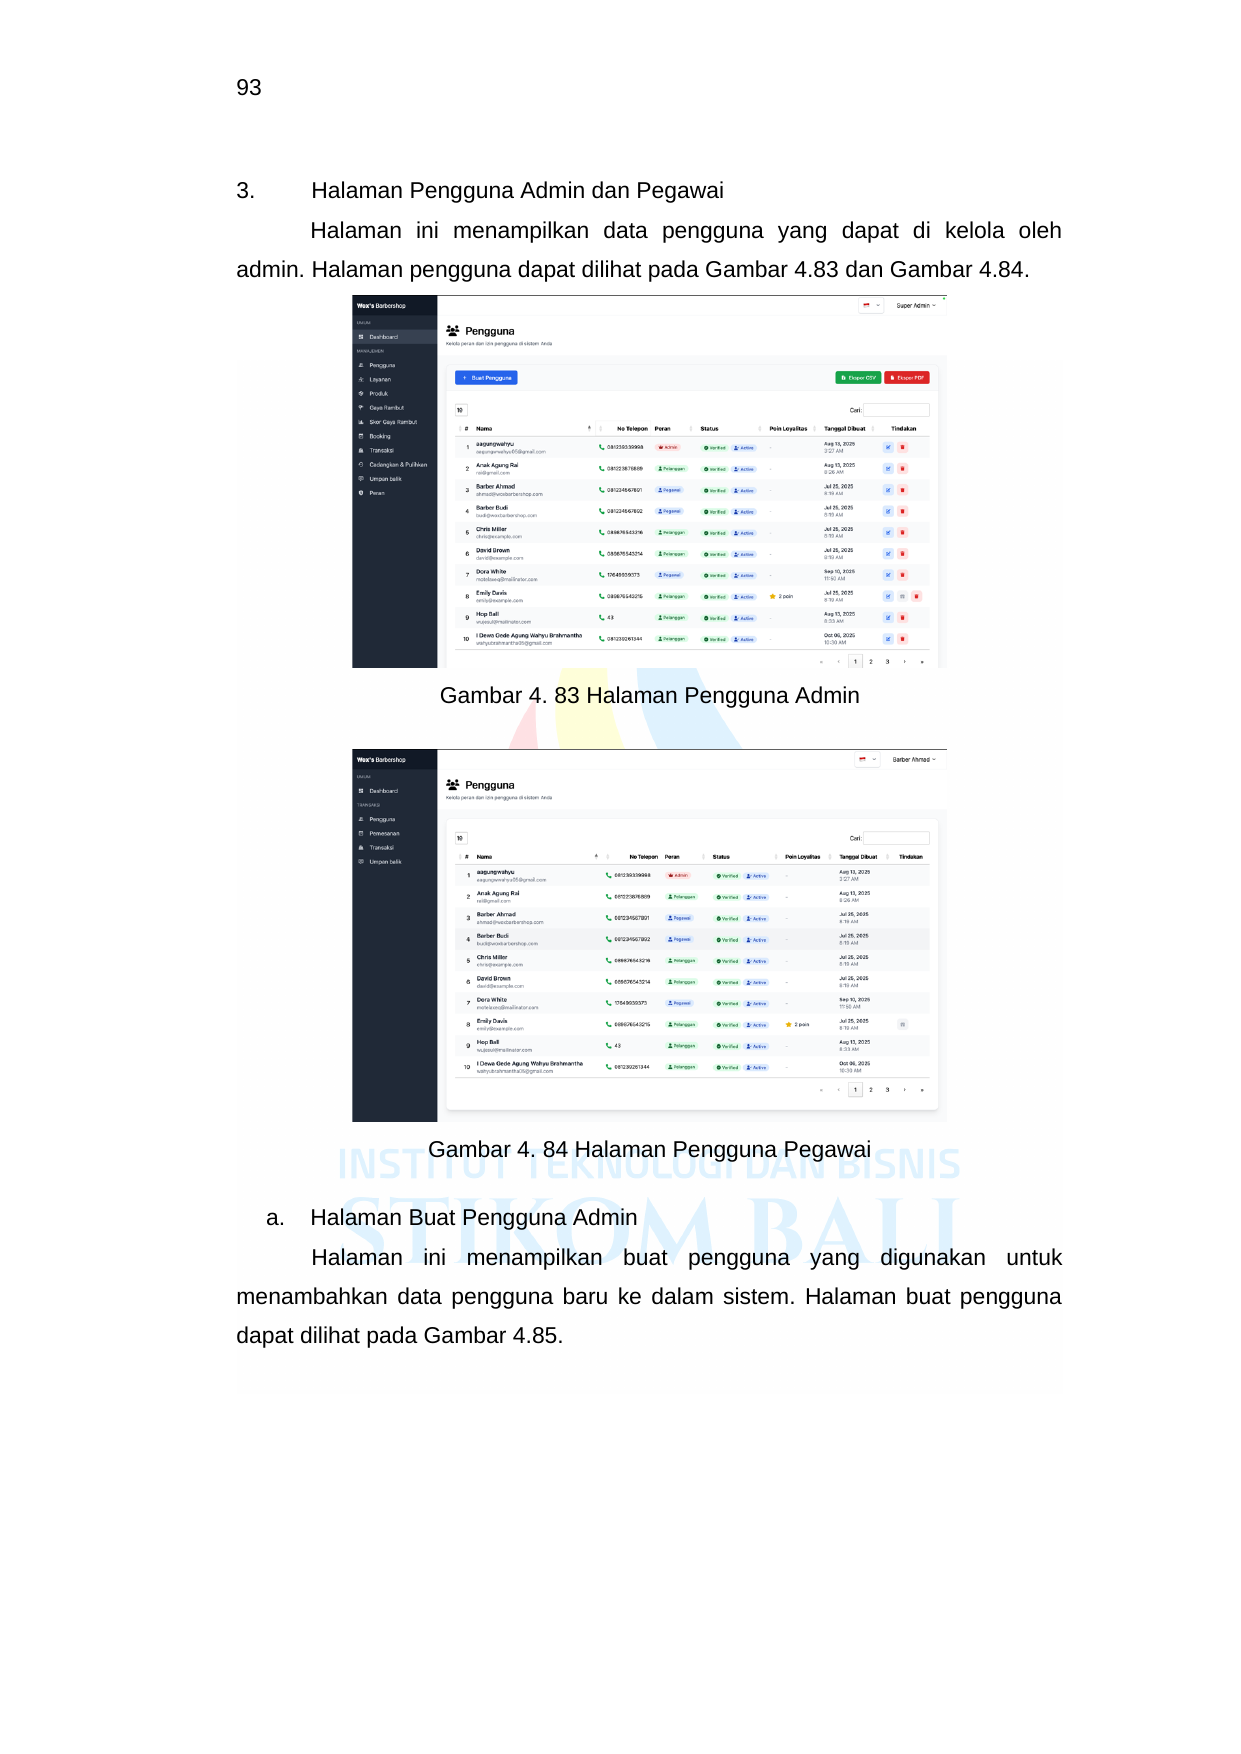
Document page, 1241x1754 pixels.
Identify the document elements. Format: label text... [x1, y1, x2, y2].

list Halaman Buat Pengguna Admin [266, 1204, 1063, 1230]
picture [352, 749, 947, 1122]
list Halaman ini menampilkan data pengguna yang dapat di kelola oleh admin. Halaman pengguna dapat dilihat pada Gambar 4.83 dan Gambar 4.84. [236, 217, 1063, 282]
text Gambar 4. 84 Halaman Pengguna Pegawai [236, 1136, 1063, 1162]
picture [352, 295, 947, 668]
list Halaman ini menampilkan buat pengguna yang digunakan untuk menambahkan data pengguna baru ke dalam sistem. Halaman buat pengguna dapat dilihat pada Gambar 4.85. [236, 1243, 1063, 1349]
list Halaman Pengguna Admin dan Pegawai [236, 177, 1063, 203]
text Gambar 4. 83 Halaman Pengguna Admin [236, 682, 1063, 708]
